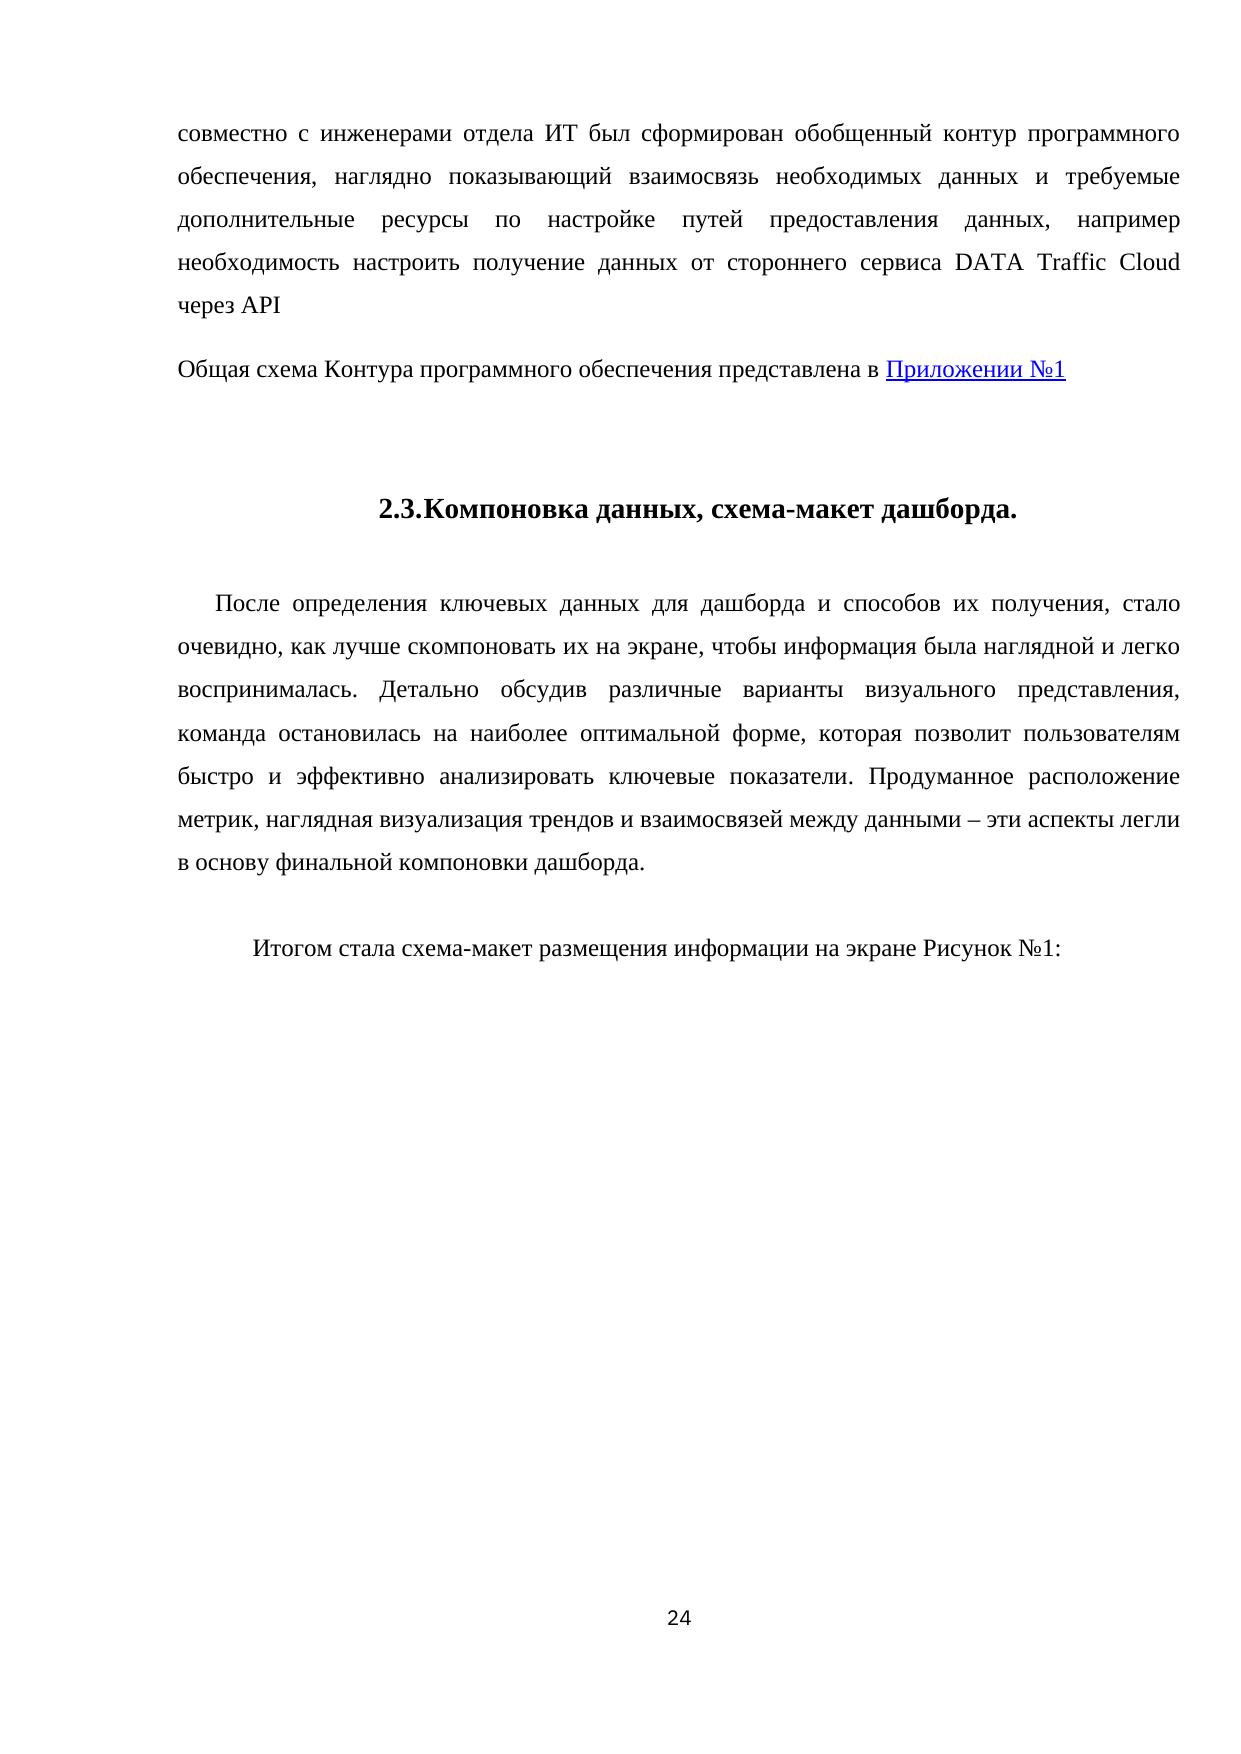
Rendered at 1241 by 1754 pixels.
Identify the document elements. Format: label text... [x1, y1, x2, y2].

subtitle Компоновка данных, схема-макет дашборда. [215, 491, 1181, 524]
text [177, 118, 1181, 319]
list После определения ключевых данных для дашборда и способов их получения, стало очевидно, как лучше скомпоновать их на экране, чтобы информация была наглядной и легко воспринималась. Детально обсудив различные варианты визуального представления, команда остановилась на наиболее оптимальной форме, которая позволит пользователям быстро и эффективно анализировать ключевые показатели. Продуманное расположение метрик, наглядная визуализация трендов и взаимосвязей между данными – эти аспекты легли в основу финальной компоновки дашборда. [177, 588, 1181, 876]
list Итогом стала схема-макет размещения информации на экране Рисунок №1: [215, 933, 1181, 962]
text Общая схема Контура программного обеспечения представлена в Приложении №1 [177, 354, 1181, 383]
